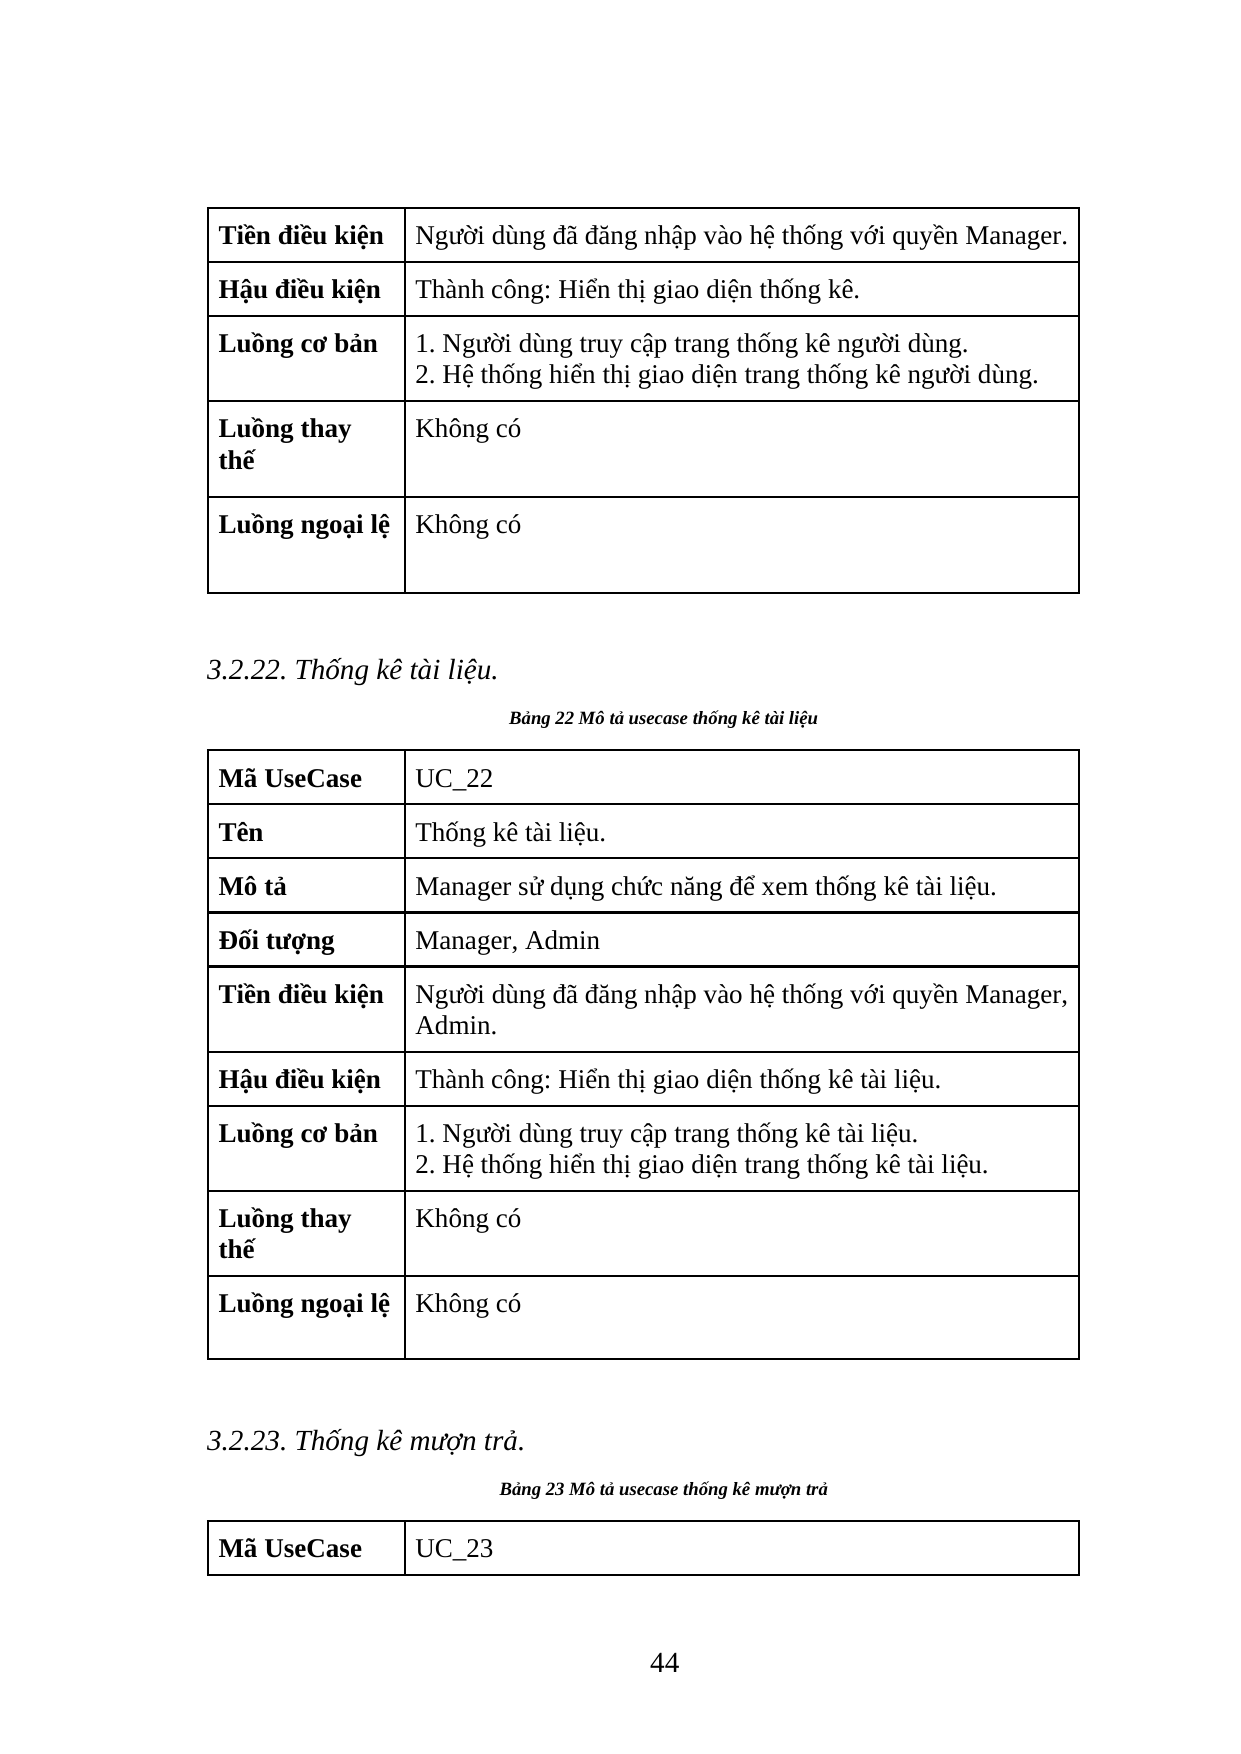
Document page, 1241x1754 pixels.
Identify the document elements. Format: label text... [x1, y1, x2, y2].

subtitle 3.2.23. Thống kê mượn trả. [207, 1423, 1122, 1457]
table_cell Luồng cơ bản [209, 317, 404, 400]
table_cell Luồng ngoại lệ [209, 498, 404, 592]
table_header UC_23 [406, 1522, 1078, 1574]
table_cell 1. Người dùng truy cập trang thống kê tài liệu. 2. Hệ thống hiển thị giao diện trang thống kê tài liệu. [406, 1107, 1078, 1190]
table_cell Không có [406, 1192, 1078, 1275]
table_cell 1. Người dùng truy cập trang thống kê người dùng. 2. Hệ thống hiển thị giao diện trang thống kê người dùng. [406, 317, 1078, 400]
text Bảng 22 Mô tả usecase thống kê tài liệu [207, 707, 1122, 728]
table_cell Đối tượng [209, 914, 404, 965]
table_cell Người dùng đã đăng nhập vào hệ thống với quyền Manager, Admin. [406, 968, 1078, 1051]
table_cell Không có [406, 402, 1078, 496]
table_cell Tiền điều kiện [209, 209, 404, 261]
table_cell Manager sử dụng chức năng để xem thống kê tài liệu. [406, 859, 1078, 911]
table_cell Hậu điều kiện [209, 263, 404, 315]
table_cell Tên [209, 805, 404, 857]
table_header UC_22 [406, 751, 1078, 803]
table_header Mã UseCase [209, 751, 404, 803]
table_cell Người dùng đã đăng nhập vào hệ thống với quyền Manager. [406, 209, 1078, 261]
table_header Mã UseCase [209, 1522, 404, 1574]
table_cell Luồng ngoại lệ [209, 1277, 404, 1358]
table_cell Không có [406, 1277, 1078, 1358]
table_cell Manager, Admin [406, 914, 1078, 965]
table_cell Thành công: Hiển thị giao diện thống kê. [406, 263, 1078, 315]
subtitle 3.2.22. Thống kê tài liệu. [207, 652, 1122, 686]
table_cell Luồng thay thế [209, 402, 404, 496]
table_cell Luồng cơ bản [209, 1107, 404, 1190]
table_cell Thống kê tài liệu. [406, 805, 1078, 857]
table_cell Tiền điều kiện [209, 968, 404, 1051]
table_cell Thành công: Hiển thị giao diện thống kê tài liệu. [406, 1053, 1078, 1105]
table_cell Hậu điều kiện [209, 1053, 404, 1105]
text Bảng 23 Mô tả usecase thống kê mượn trả [207, 1478, 1122, 1499]
table_cell Không có [406, 498, 1078, 592]
table_cell Mô tả [209, 859, 404, 911]
table_cell Luồng thay thế [209, 1192, 404, 1275]
